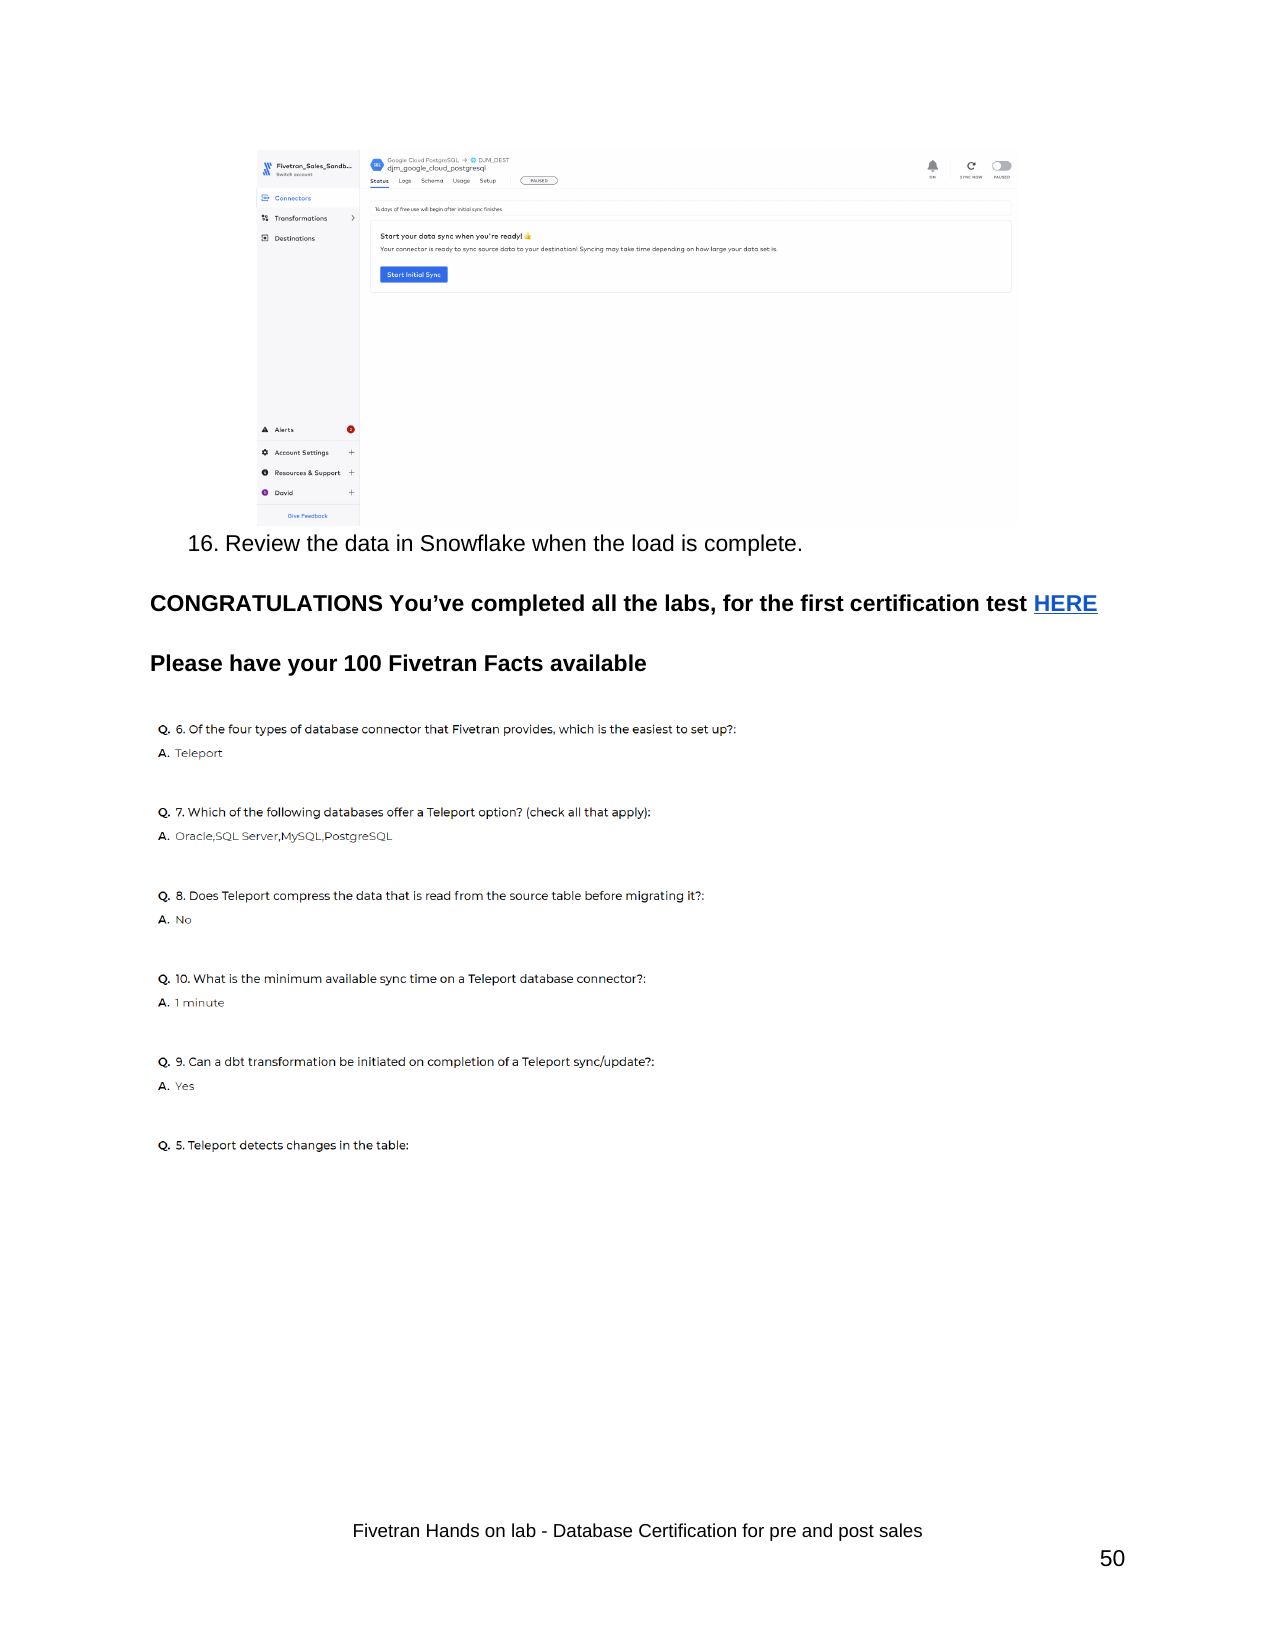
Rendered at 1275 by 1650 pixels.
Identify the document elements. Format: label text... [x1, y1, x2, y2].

list Review the data in Snowflake when the load is complete. [187, 529, 1125, 556]
picture [150, 710, 1125, 1164]
text CONGRATULATIONS You’ve completed all the labs, for the first certification test HERE [150, 590, 1125, 616]
picture [256, 150, 1019, 526]
text Please have your 100 Fivetran Facts available [150, 650, 1125, 677]
